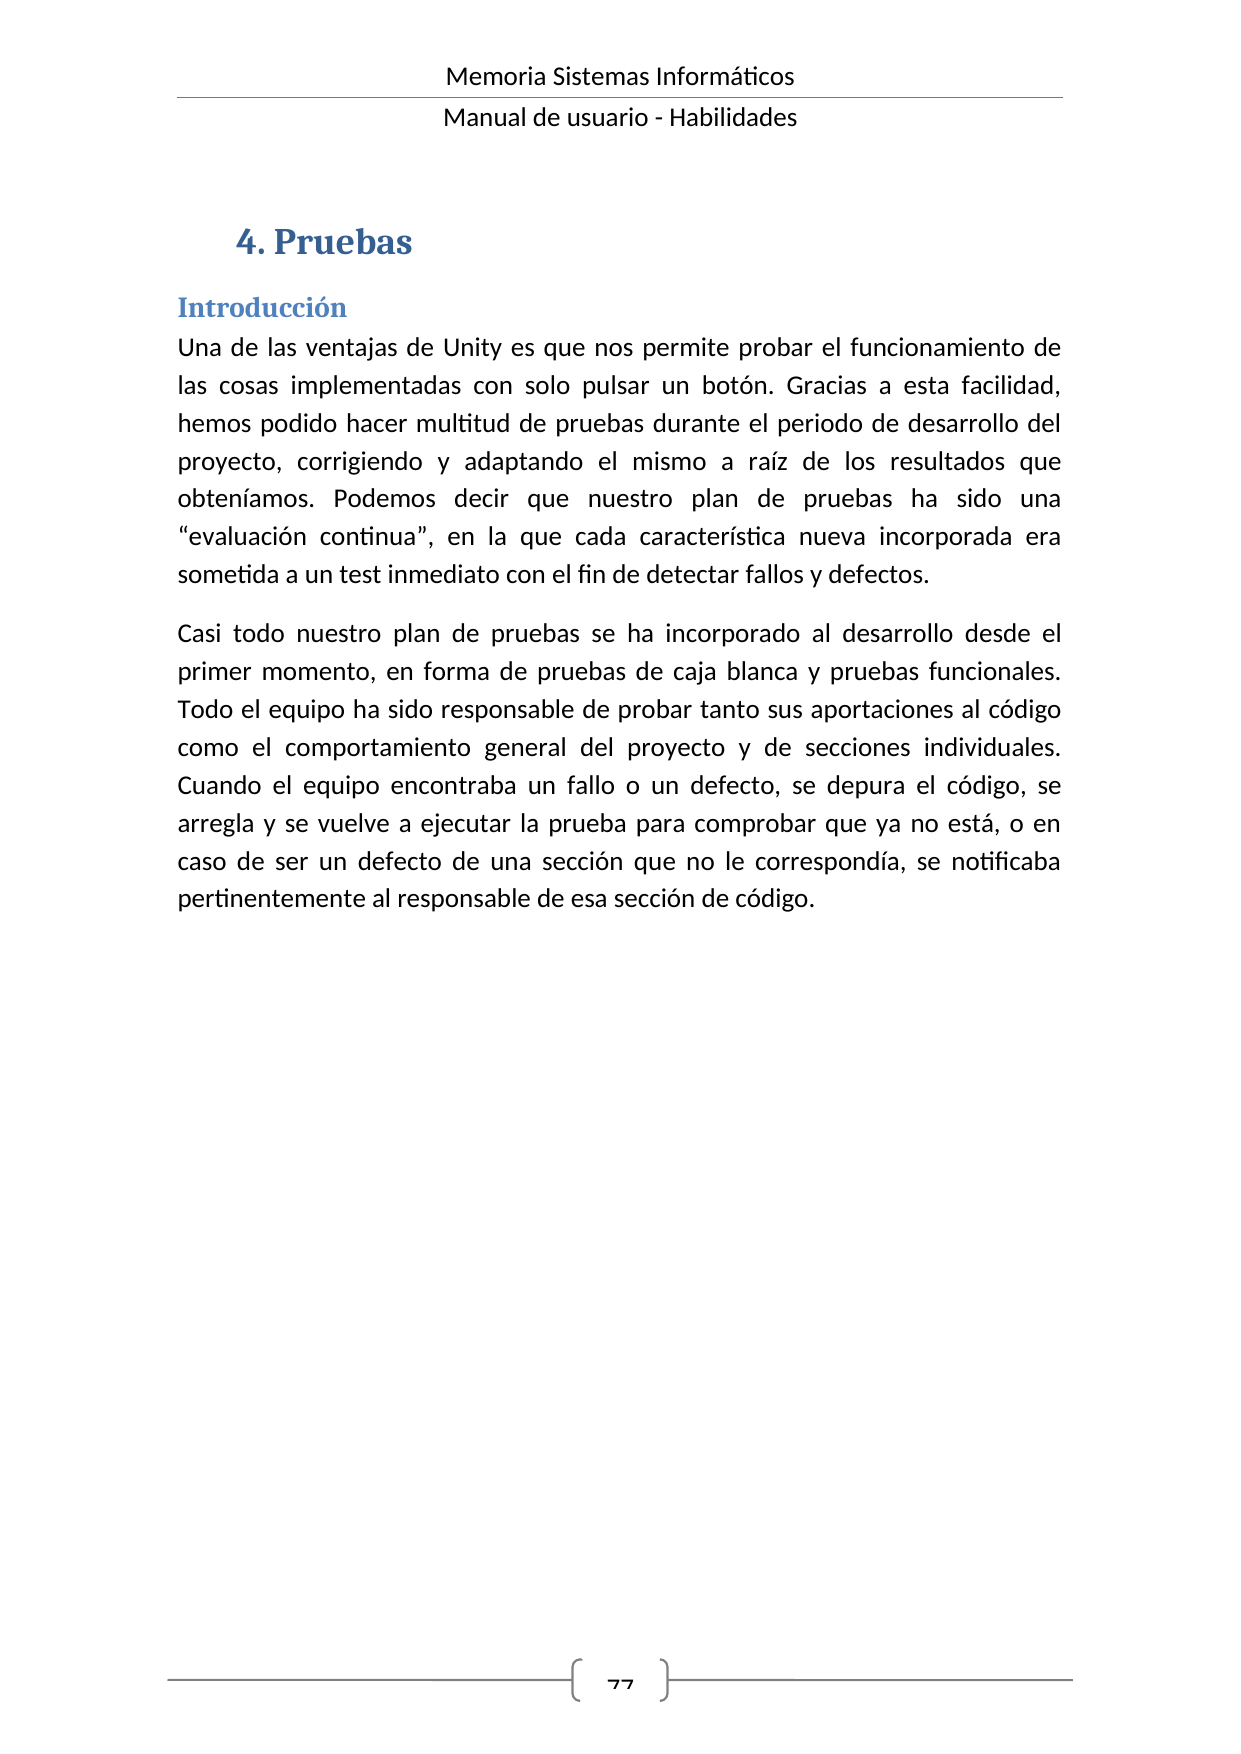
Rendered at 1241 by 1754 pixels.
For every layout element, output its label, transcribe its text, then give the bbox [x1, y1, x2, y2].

text Casi todo nuestro plan de pruebas se ha incorporado al desarrollo desde el primer momento, en forma de pruebas de caja blanca y pruebas funcionales. Todo el equipo ha sido responsable de probar tanto sus aportaciones al código como el comportamiento general del proyecto y de secciones individuales. Cuando el equipo encontraba un fallo o un defecto, se depura el código, se arregla y se vuelve a ejecutar la prueba para comprobar que ya no está, o en caso de ser un defecto de una sección que no le correspondía, se notificaba pertinentemente al responsable de esa sección de código. [177, 616, 1063, 915]
text Una de las ventajas de Unity es que nos permite probar el funcionamiento de las cosas implementadas con solo pulsar un botón. Gracias a esta facilidad, hemos podido hacer multitud de pruebas durante el periodo de desarrollo del proyecto, corrigiendo y adaptando el mismo a raíz de los resultados que obteníamos. Podemos decir que nuestro plan de pruebas ha sido una “evaluación continua”, en la que cada característica nueva incorporada era sometida a un test inmediato con el fin de detectar fallos y defectos. [177, 330, 1063, 591]
subtitle Pruebas [236, 221, 1063, 264]
subtitle Introducción [177, 291, 1063, 325]
